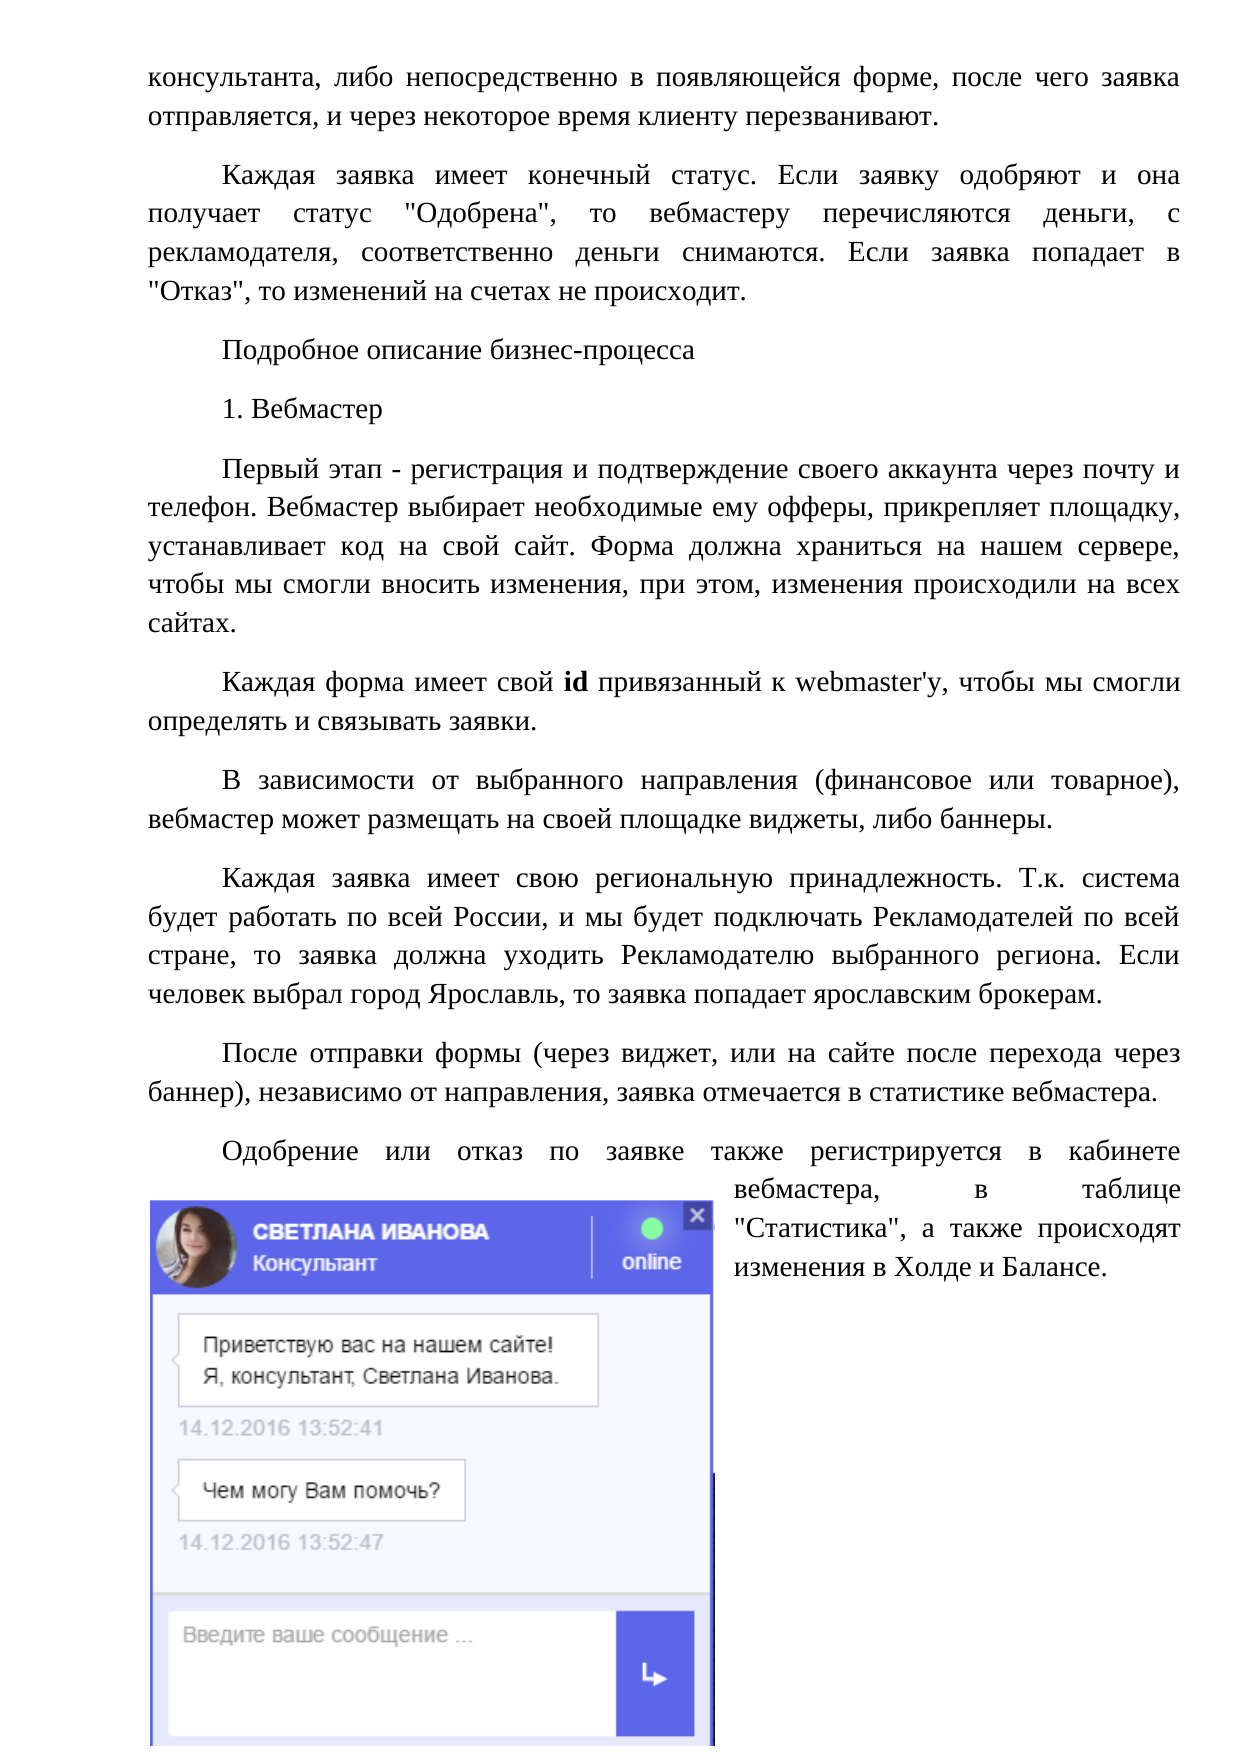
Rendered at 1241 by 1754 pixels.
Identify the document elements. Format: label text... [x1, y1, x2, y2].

text В зависимости от выбранного направления (финансовое или товарное), вебмастер может размещать на своей площадке виджеты, либо баннеры. [148, 762, 1181, 834]
text 1. Вебмастер [148, 391, 1181, 425]
text Каждая форма имеет свой id привязанный к webmaster'у, чтобы мы смогли определять и связывать заявки. [148, 664, 1181, 736]
text Подробное описание бизнес-процесса [148, 332, 1181, 366]
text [148, 59, 1181, 131]
text Каждая заявка имеет конечный статус. Если заявку одобряют и она получает статус "Одобрена", то вебмастеру перечисляются деньги, с рекламодателя, соответственно деньги снимаются. Если заявка попадает в "Отказ", то изменений на счетах не происходит. [148, 157, 1181, 306]
picture [150, 1199, 715, 1746]
text Каждая заявка имеет свою региональную принадлежность. Т.к. система будет работать по всей России, и мы будет подключать Рекламодателей по всей стране, то заявка должна уходить Рекламодателю выбранного региона. Если человек выбрал город Ярославль, то заявка попадает ярославским брокерам. [148, 860, 1181, 1009]
text Первый этап - регистрация и подтверждение своего аккаунта через почту и телефон. Вебмастер выбирает необходимые ему офферы, прикрепляет площадку, устанавливает код на свой сайт. Форма должна храниться на нашем сервере, чтобы мы смогли вносить изменения, при этом, изменения происходили на всех сайтах. [148, 451, 1181, 638]
text Одобрение или отказ по заявке также регистрируется в кабинете вебмастера, в таблице "Статистика", а также происходят изменения в Холде и Балансе. [148, 1133, 1181, 1282]
text После отправки формы (через виджет, или на сайте после перехода через баннер), независимо от направления, заявка отмечается в статистике вебмастера. [148, 1035, 1181, 1107]
